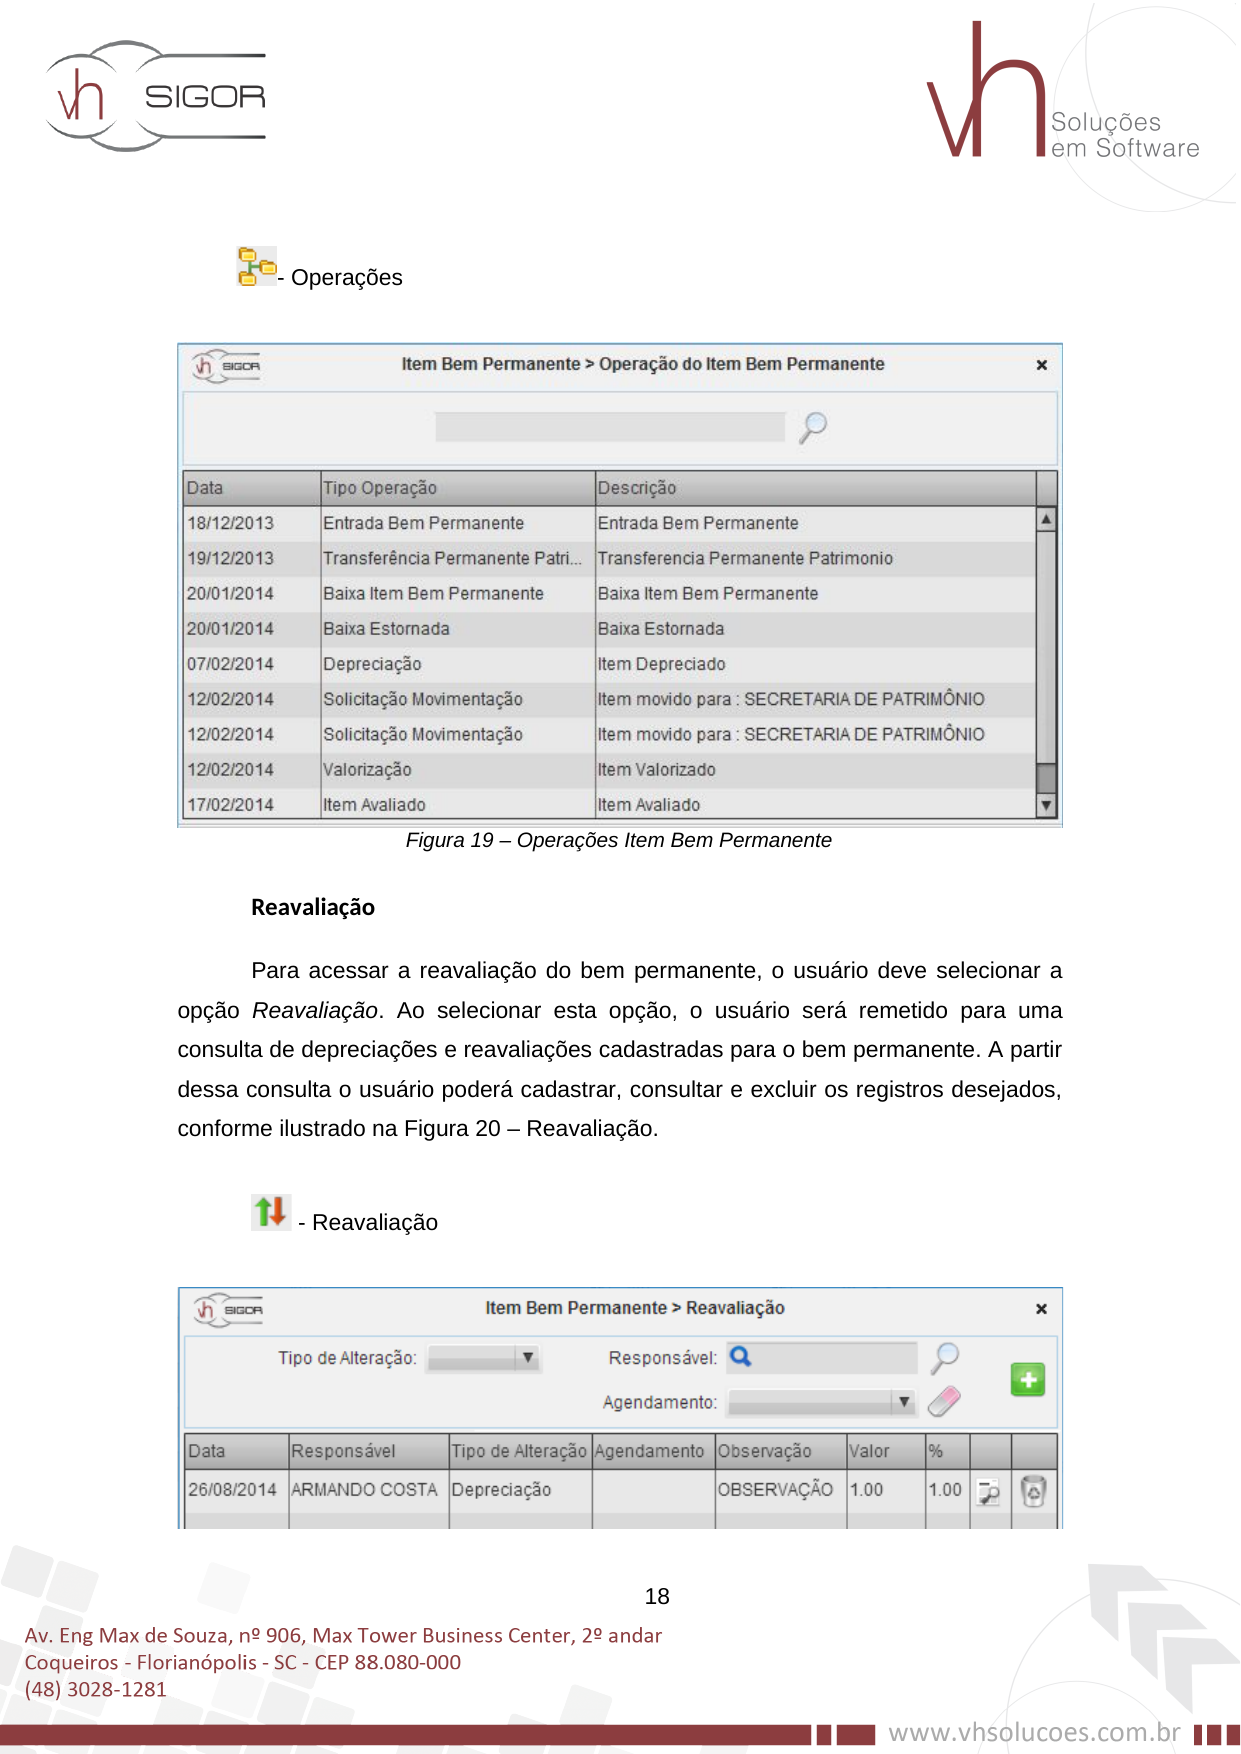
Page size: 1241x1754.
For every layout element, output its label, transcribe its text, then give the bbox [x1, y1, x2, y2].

picture [177, 342, 1063, 828]
list - Operações [177, 246, 1063, 290]
picture [177, 1287, 1064, 1529]
picture [45, 40, 266, 152]
subtitle Reavaliação [177, 891, 1063, 922]
picture [0, 1545, 1241, 1754]
text Para acessar a reavaliação do bem permanente, o usuário deve selecionar a opção Reavaliação. Ao selecionar esta opção, o usuário será remetido para uma consulta de depreciações e reavaliações cadastradas para o bem permanente. A partir dessa consulta o usuário poderá cadastrar, consultar e excluir os registros desejados, conforme ilustrado na Figura 20 – Reavaliação. [177, 957, 1063, 1142]
text - Reavaliação [177, 1194, 1063, 1235]
text Figura 19 – Operações Item Bem Permanente [177, 828, 1063, 852]
picture [236, 246, 277, 286]
picture [251, 1194, 292, 1231]
picture [926, 3, 1236, 212]
